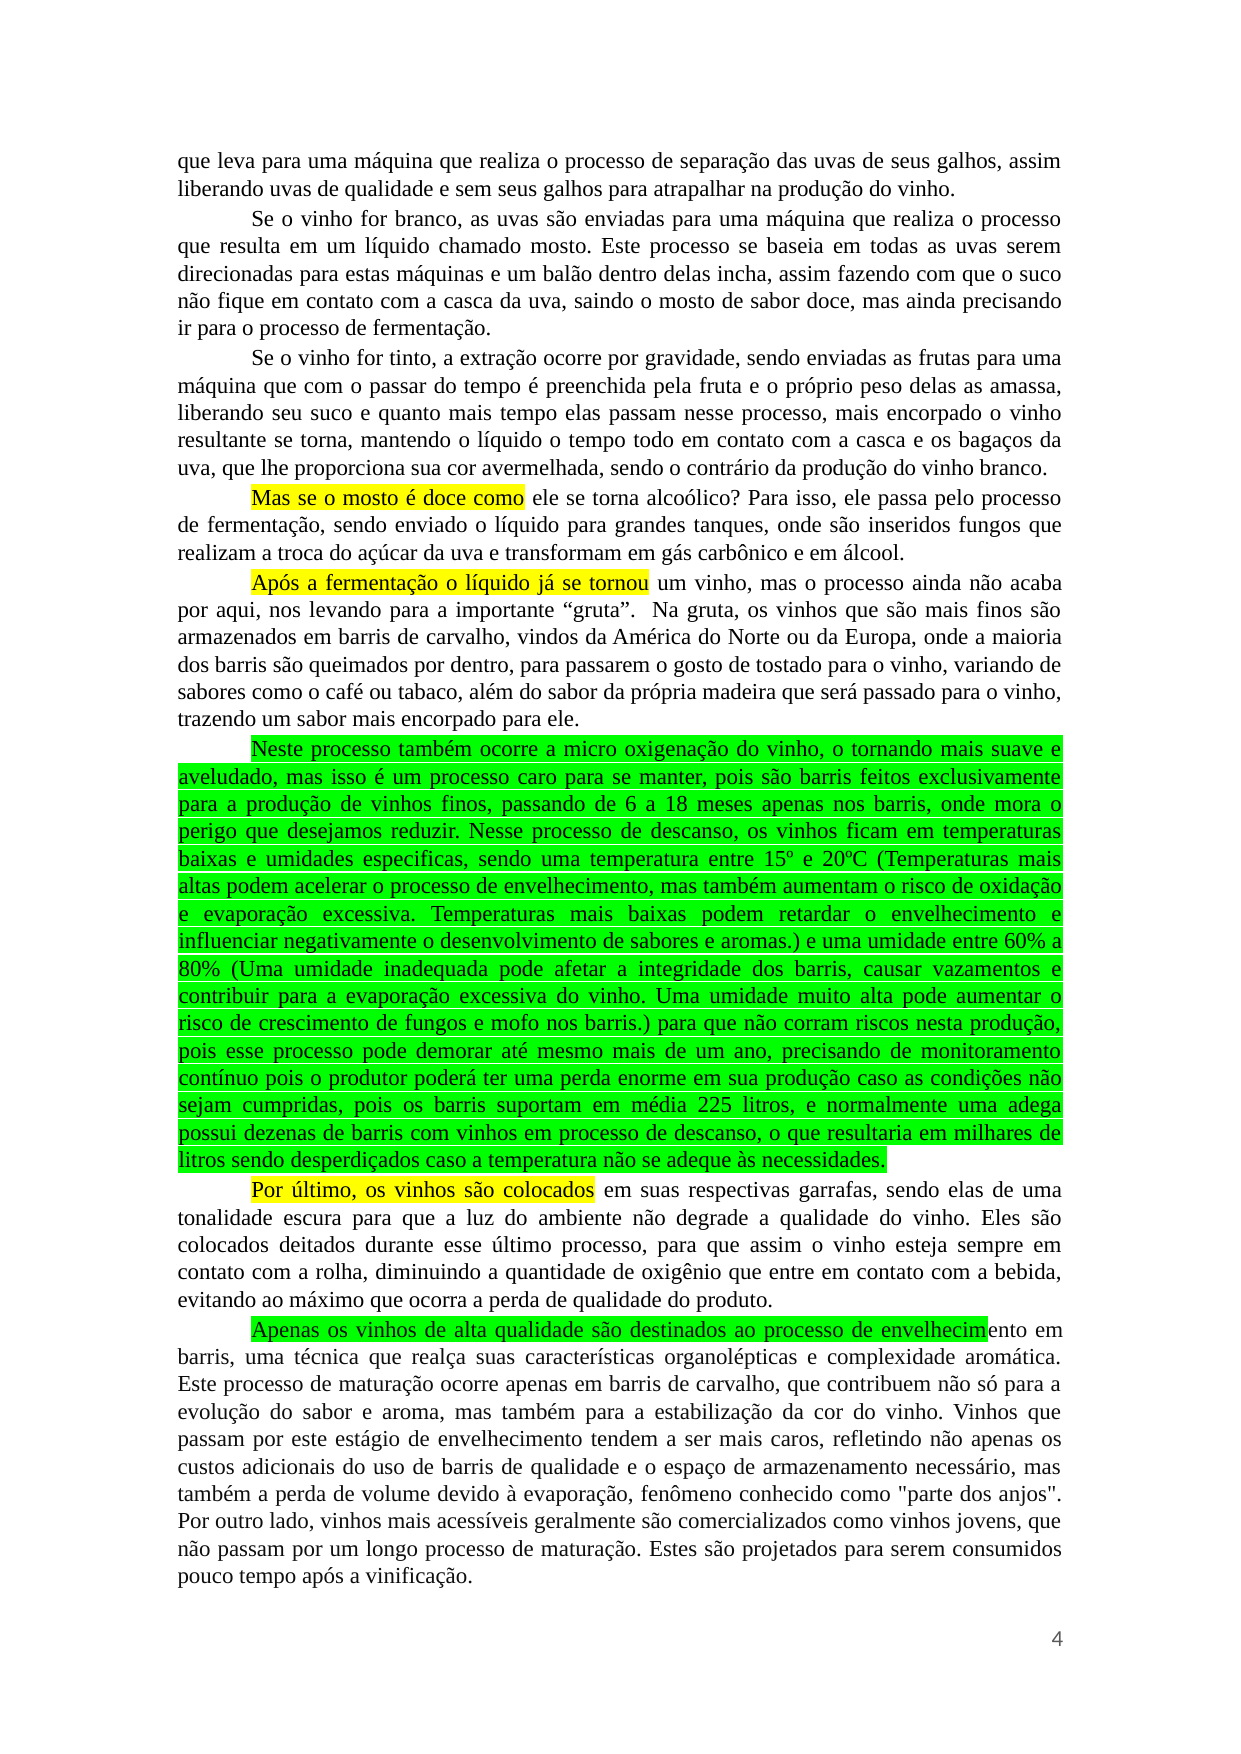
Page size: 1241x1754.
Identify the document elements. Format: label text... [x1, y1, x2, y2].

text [177, 148, 1063, 201]
text Mas se o mosto é doce como ele se torna alcoólico? Para isso, ele passa pelo processo de fermentação, sendo enviado o líquido para grandes tanques, onde são inseridos fungos que realizam a troca do açúcar da uva e transformam em gás carbônico e em álcool. [177, 484, 1063, 565]
text Por último, os vinhos são colocados em suas respectivas garrafas, sendo elas de uma tonalidade escura para que a luz do ambiente não degrade a qualidade do vinho. Eles são colocados deitados durante esse último processo, para que assim o vinho esteja sempre em contato com a rolha, diminuindo a quantidade de oxigênio que entre em contato com a bebida, evitando ao máximo que ocorra a perda de qualidade do produto. [177, 1176, 1063, 1312]
text Se o vinho for tinto, a extração ocorre por gravidade, sendo enviadas as frutas para uma máquina que com o passar do tempo é preenchida pela fruta e o próprio peso delas as amassa, liberando seu suco e quanto mais tempo elas passam nesse processo, mais encorpado o vinho resultante se torna, mantendo o líquido o tempo todo em contato com a casca e os bagaços da uva, que lhe proporciona sua cor avermelhada, sendo o contrário da produção do vinho branco. [177, 344, 1063, 480]
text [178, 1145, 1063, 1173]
text Se o vinho for branco, as uvas são enviadas para uma máquina que realiza o processo que resulta em um líquido chamado mosto. Este processo se baseia em todas as uvas serem direcionadas para estas máquinas e um balão dentro delas incha, assim fazendo com que o suco não fique em contato com a casca da uva, saindo o mosto de sabor doce, mas ainda precisando ir para o processo de fermentação. [177, 205, 1063, 341]
text Após a fermentação o líquido já se tornou um vinho, mas o processo ainda não acaba por aqui, nos levando para a importante “gruta”. Na gruta, os vinhos que são mais finos são armazenados em barris de carvalho, vindos da América do Norte ou da Europa, onde a maioria dos barris são queimados por dentro, para passarem o gosto de tostado para o vinho, variando de sabores como o café ou tabaco, além do sabor da própria madeira que será passado para o vinho, trazendo um sabor mais encorpado para ele. [177, 568, 1063, 732]
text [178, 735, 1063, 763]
